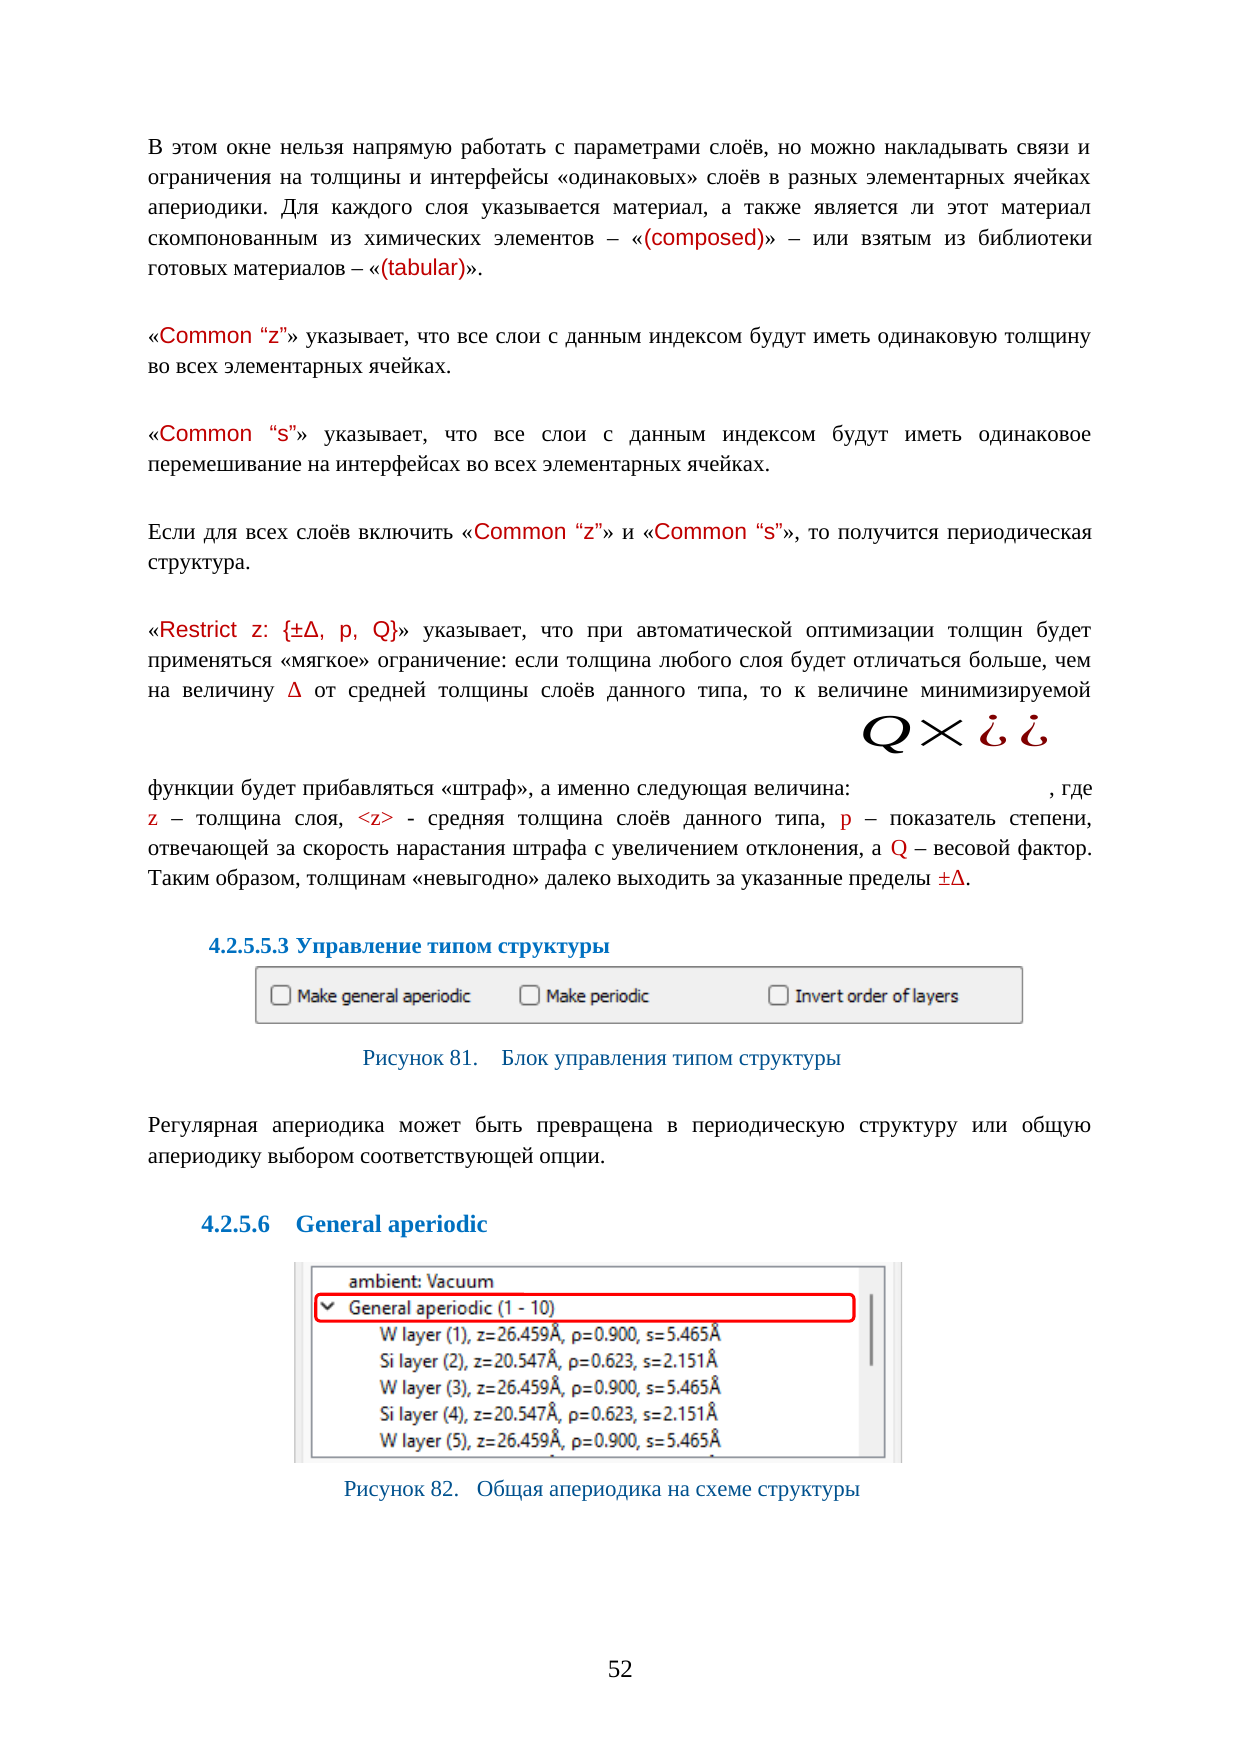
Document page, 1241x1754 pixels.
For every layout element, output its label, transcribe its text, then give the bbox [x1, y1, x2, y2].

picture [294, 1262, 903, 1463]
text «Common “z”» указывает, что все слои с данным индексом будут иметь одинаковую толщину во всех элементарных ячейках. [148, 322, 1093, 378]
picture [254, 966, 1024, 1024]
text Регулярная апериодика может быть превращена в периодическую структуру или общую апериодику выбором соответствующей опции. [148, 1111, 1093, 1168]
text «Common “s”» указывает, что все слои с данным индексом будут иметь одинаковое перемешивание на интерфейсах во всех элементарных ячейках. [148, 420, 1093, 476]
text В этом окне нельзя напрямую работать с параметрами слоёв, но можно накладывать связи и ограничения на толщины и интерфейсы «одинаковых» слоёв в разных элементарных ячейках апериодики. Для каждого слоя указывается материал, а также является ли этот материал скомпонованным из химических элементов – «(composed)» – или взятым из библиотеки готовых материалов – «(tabular)». [148, 133, 1093, 280]
subtitle Управление типом структуры [209, 932, 1093, 958]
subtitle General aperiodic [201, 1209, 1093, 1238]
list Блок управления типом структуры [178, 983, 1093, 1070]
text Если для всех слоёв включить «Common “z”» и «Common “s”», то получится периодическая структура. [148, 518, 1093, 574]
text «Restrict z: {±Δ, p, Q}» указывает, что при автоматической оптимизации толщин будет применяться «мягкое» ограничение: если толщина любого слоя будет отличаться больше, чем на величину Δ от средней толщины слоёв данного типа, то к величине минимизируемой функции будет прибавляться «штраф», а именно следующая величина: , где z – толщина слоя, <z> - средняя толщина слоёв данного типа, p – показатель степени, отвечающей за скорость нарастания штрафа с увеличением отклонения, а Q – весовой фактор. Таким образом, толщинам «невыгодно» далеко выходить за указанные пределы ±Δ. [148, 616, 1093, 891]
